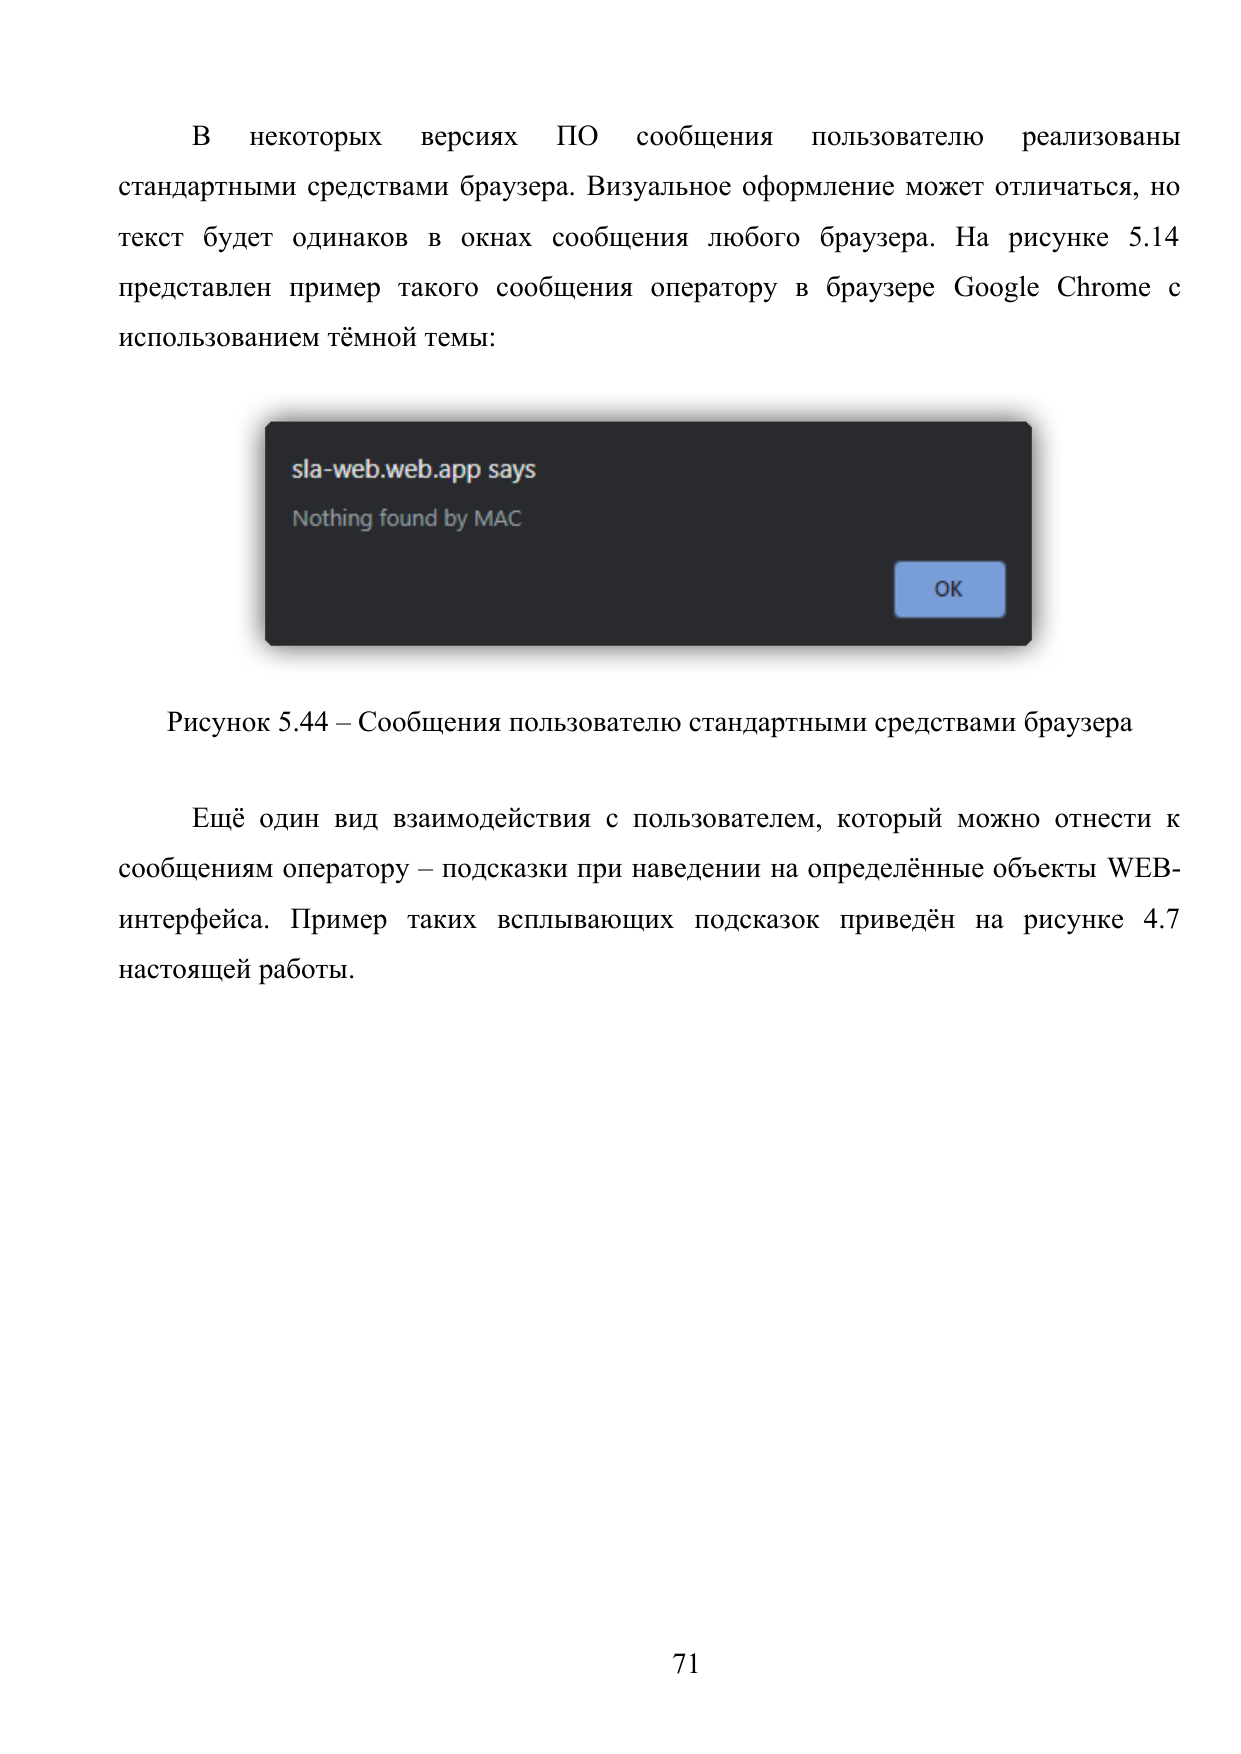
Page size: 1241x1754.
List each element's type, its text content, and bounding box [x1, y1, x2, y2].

text Ещё один вид взаимодействия с пользователем, который можно отнести к сообщениям оператору – подсказки при наведении на определённые объекты WEB-интерфейса. Пример таких всплывающих подсказок приведён на рисунке 4.7 настоящей работы. [118, 800, 1181, 984]
picture [248, 406, 1048, 662]
text В некоторых версиях ПО сообщения пользователю реализованы стандартными средствами браузера. Визуальное оформление может отличаться, но текст будет одинаков в окнах сообщения любого браузера. На рисунке 5.14 представлен пример такого сообщения оператору в браузере Google Chrome с использованием тёмной темы: [118, 118, 1181, 353]
